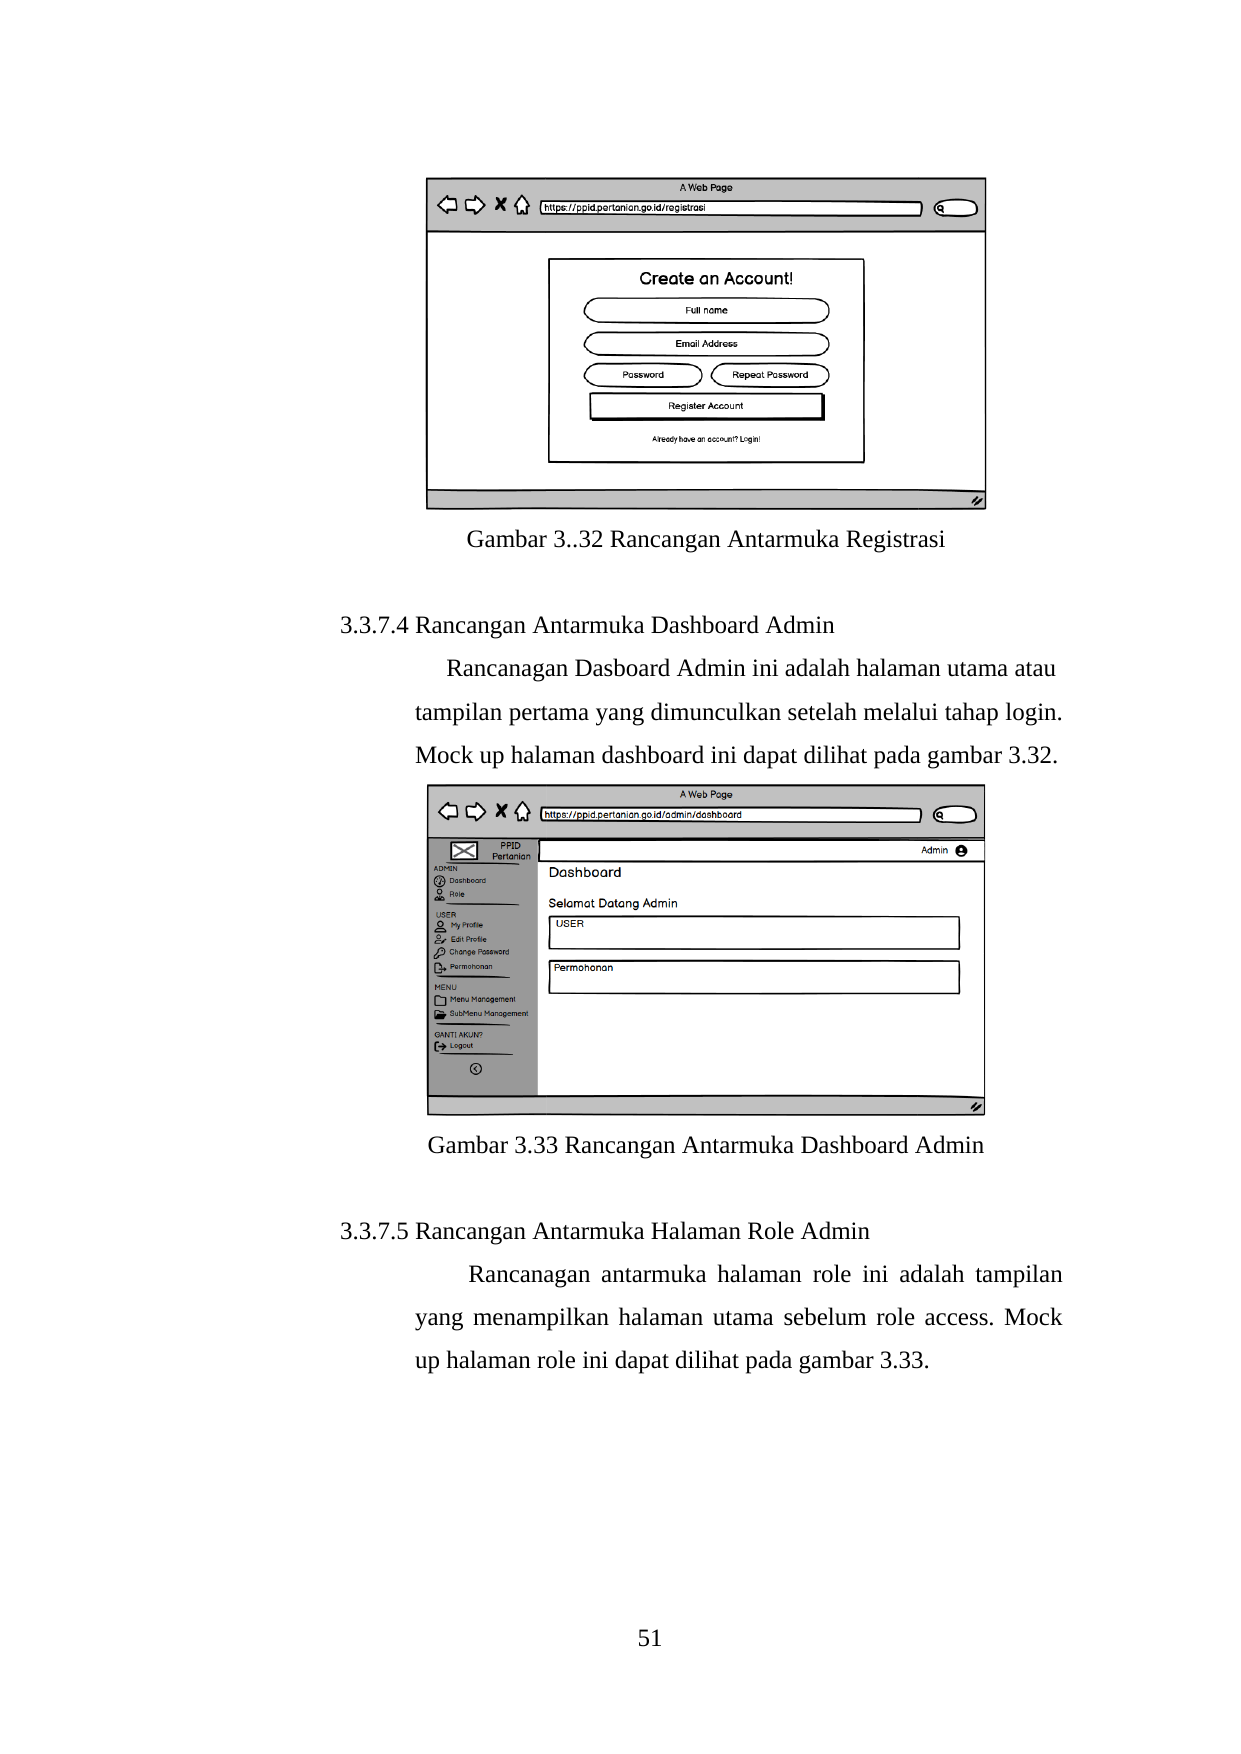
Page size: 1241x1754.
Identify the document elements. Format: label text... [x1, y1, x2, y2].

list Rancanagan Dasboard Admin ini adalah halaman utama atau [415, 653, 1063, 682]
list tampilan pertama yang dimunculkan setelah melalui tahap login. Mock up halaman dashboard ini dapat dilihat pada gambar 3.32. [415, 697, 1063, 768]
list Rancanagan antarmuka halaman role ini adalah tampilan yang menampilkan halaman utama sebelum role access. Mock up halaman role ini dapat dilihat pada gambar 3.33. [415, 1259, 1063, 1374]
picture [426, 782, 986, 1116]
list Rancangan Antarmuka Halaman Role Admin [340, 1216, 1063, 1245]
list Rancangan Antarmuka Dashboard Admin [340, 610, 1063, 639]
picture [425, 177, 987, 510]
